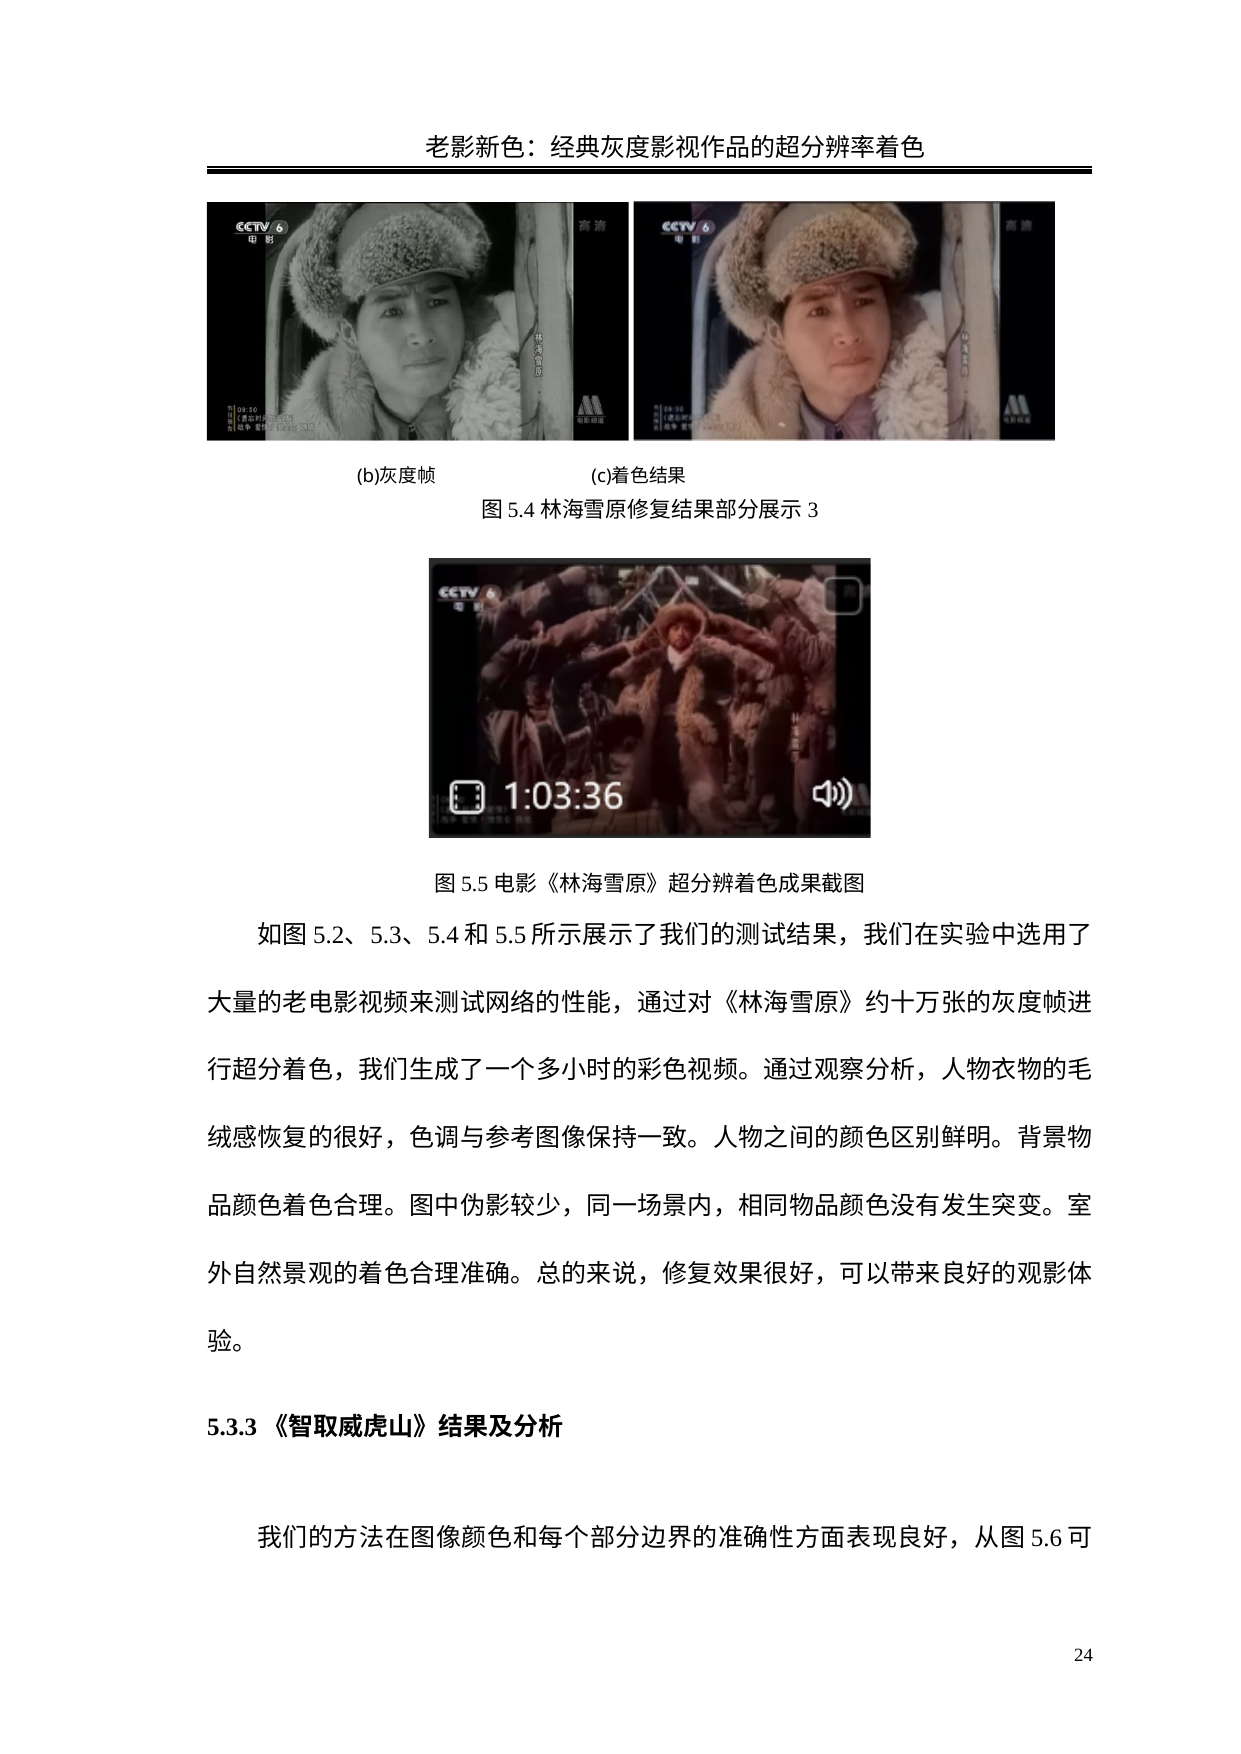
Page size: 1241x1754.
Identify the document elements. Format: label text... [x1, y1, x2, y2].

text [207, 1502, 1092, 1570]
picture [633, 201, 1055, 441]
text 图 5.5 电影《林海雪原》超分辨着色成果截图 [207, 864, 1092, 898]
text 图5.4 林海雪原修复结果部分展示 3 [207, 491, 1092, 525]
text 如图5.2、5.3、5.4和5.5所示展示了我们的测试结果，我们在实验中选用了大量的老电影视频来测试网络的性能，通过对《林海雪原》约十万张的灰度帧进行超分着色，我们生成了一个多小时的彩色视频。通过观察分析，人物衣物的毛绒感恢复的很好，色调与参考图像保持一致。人物之间的颜色区别鲜明。背景物品颜色着色合理。图中伪影较少，同一场景内，相同物品颜色没有发生突变。室外自然景观的着色合理准确。总的来说，修复效果很好，可以带来良好的观影体验。 [207, 898, 1092, 1374]
picture [428, 558, 871, 838]
picture [206, 202, 629, 441]
subtitle 5.3.3 《智取威虎山》结果及分析 [207, 1391, 1092, 1459]
text (b)灰度帧 (c)着色结果 [207, 457, 1092, 491]
